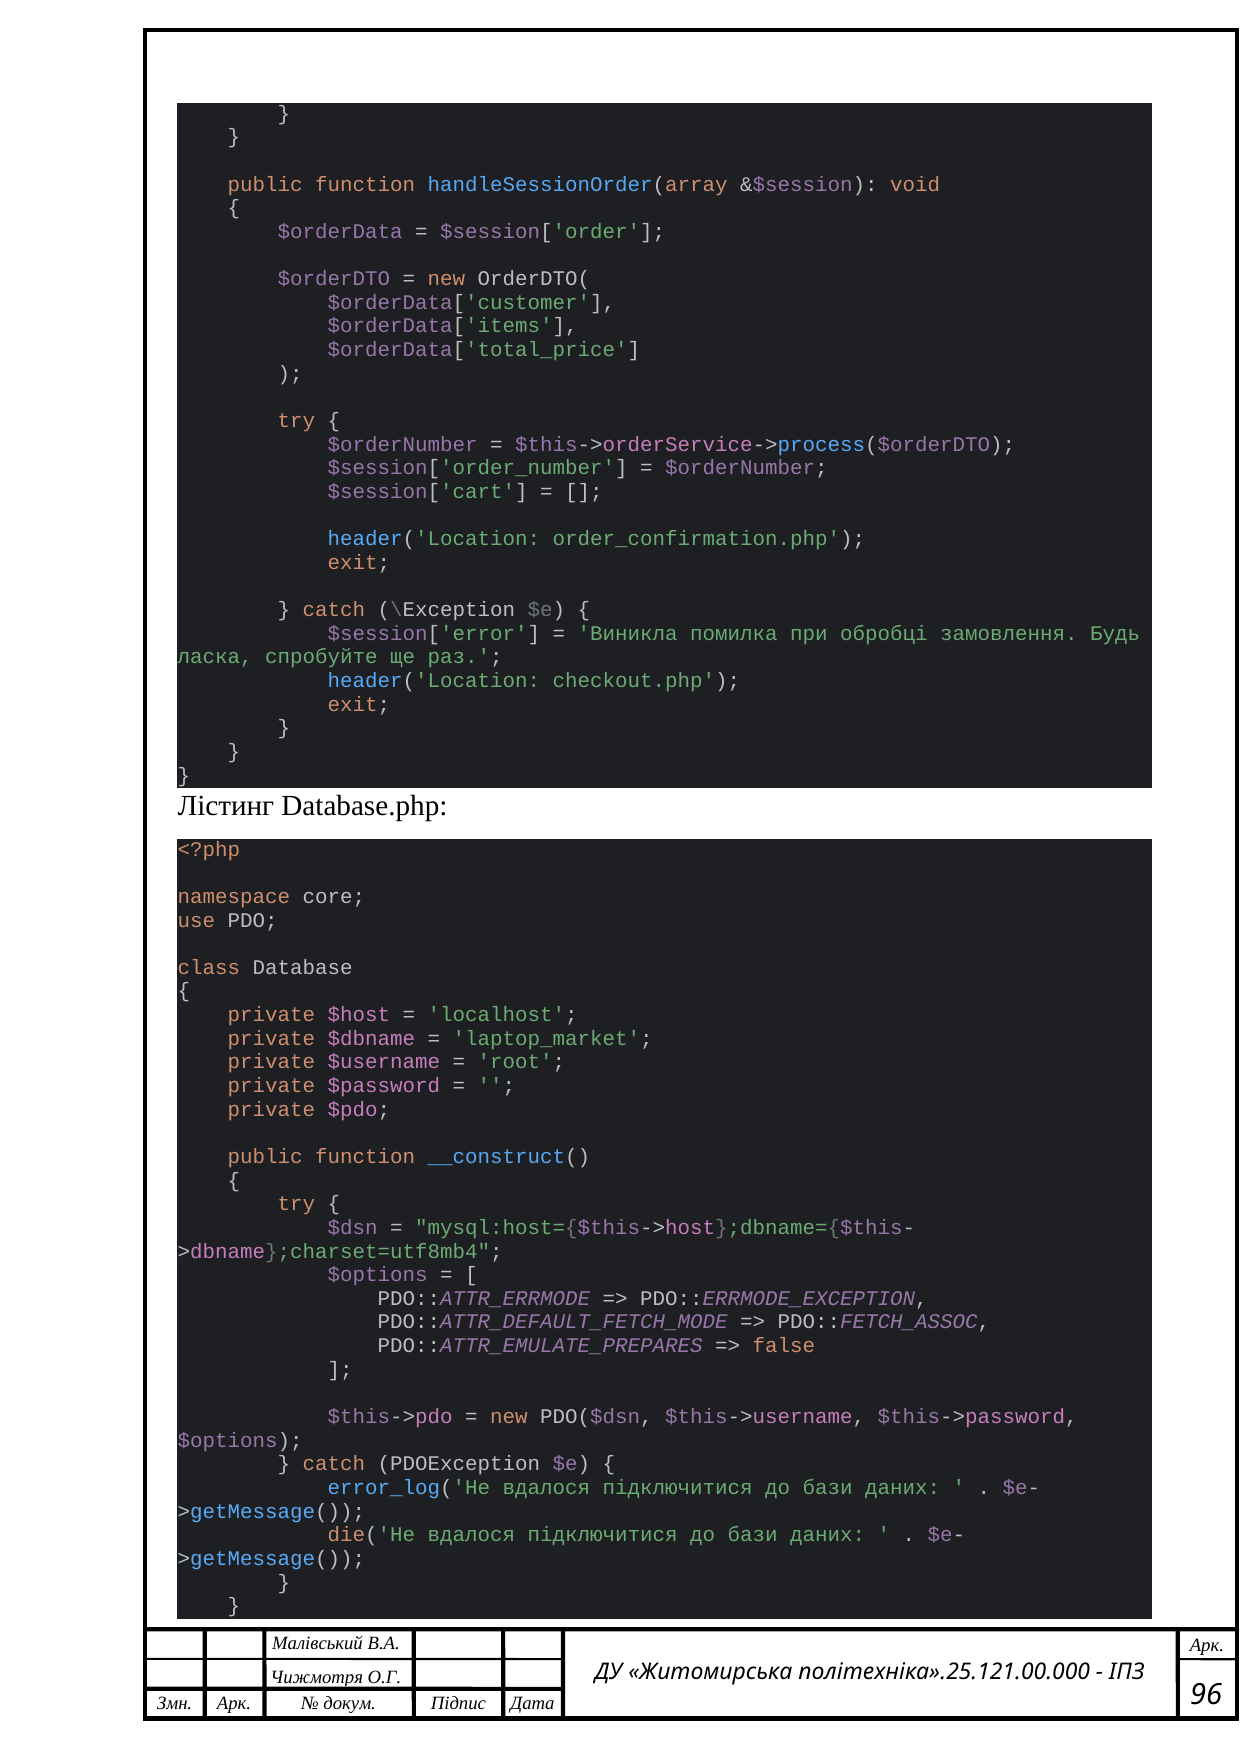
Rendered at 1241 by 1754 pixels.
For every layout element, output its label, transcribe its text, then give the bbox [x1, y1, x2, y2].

text Лістинг Database.php: [177, 788, 1152, 822]
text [177, 839, 1152, 1619]
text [177, 103, 1152, 788]
